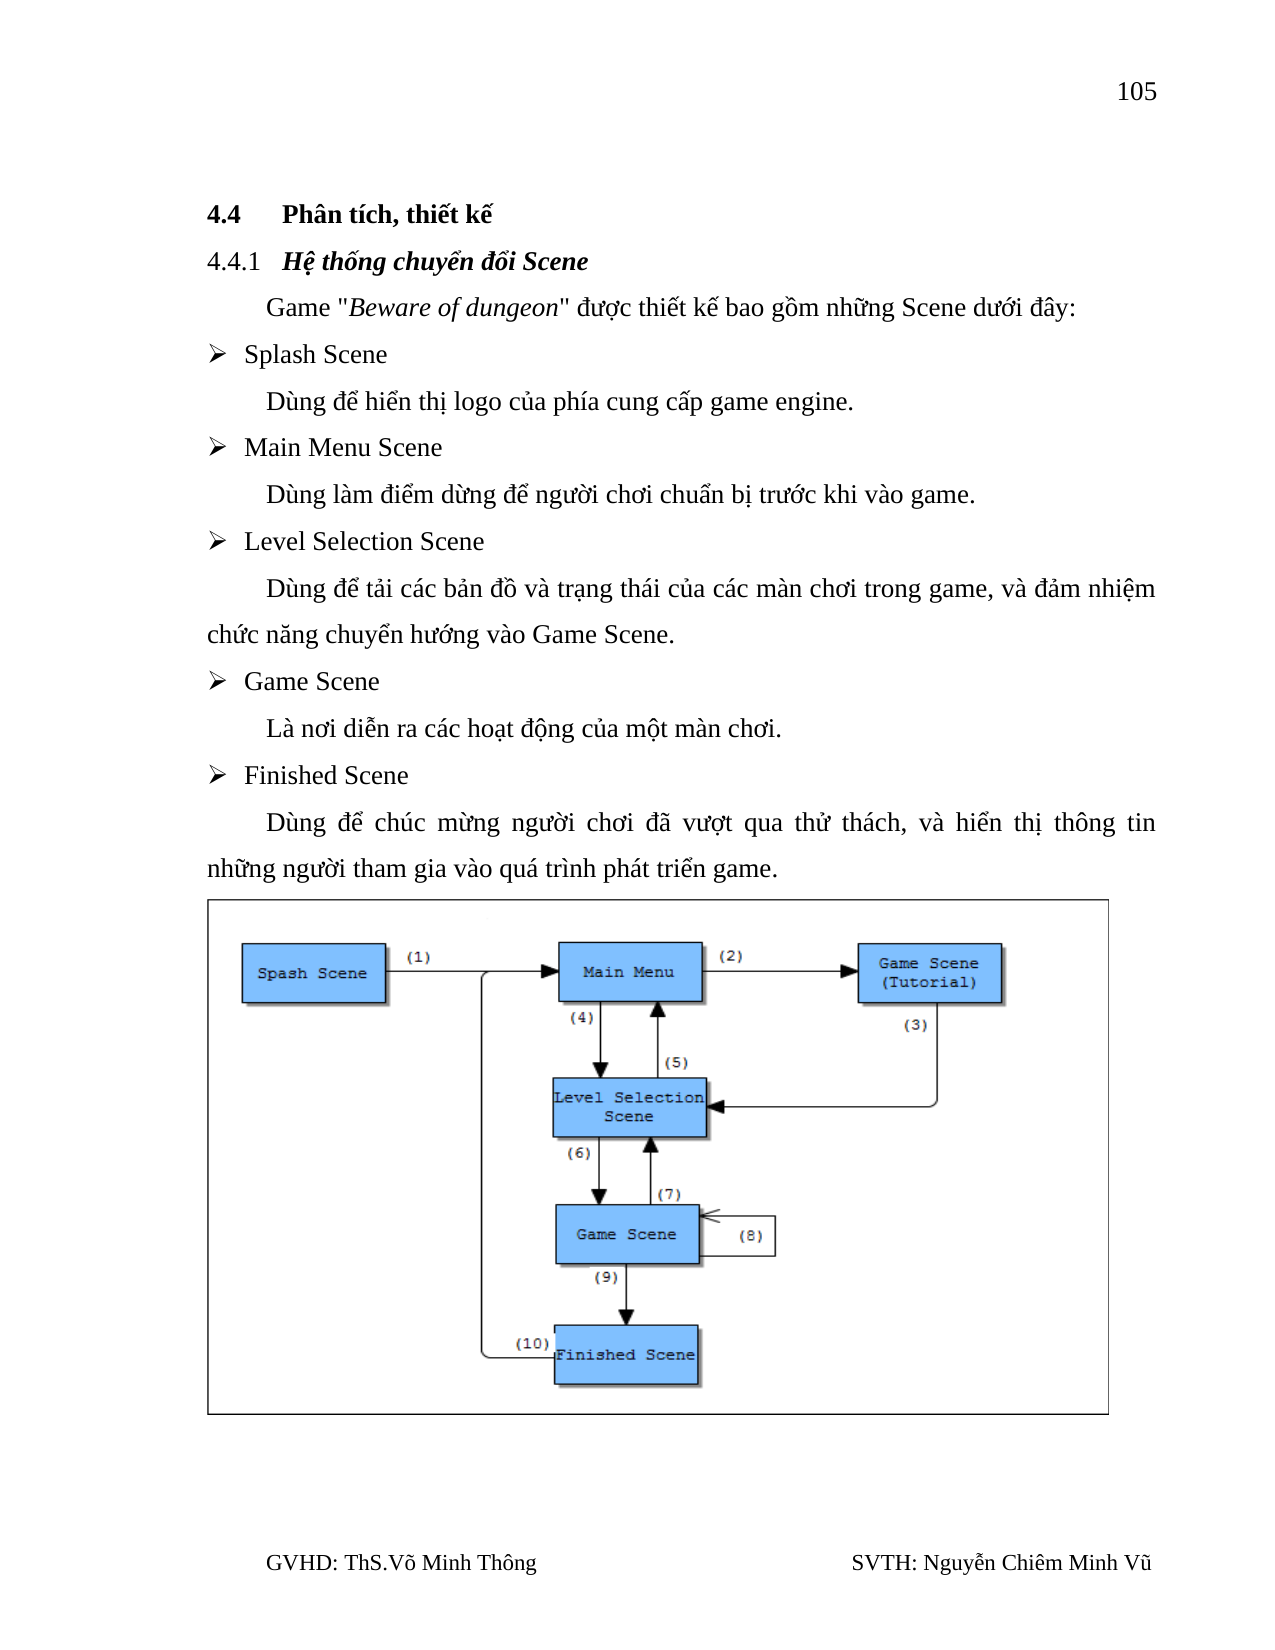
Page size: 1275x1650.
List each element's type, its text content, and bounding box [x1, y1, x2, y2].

text Splash Scene [207, 338, 1157, 369]
text Level Selection Scene [207, 525, 1157, 556]
text Dùng để chúc mừng người chơi đã vượt qua thử thách, và hiển thị thông tin những người tham gia vào quá trình phát triển game. [207, 806, 1157, 883]
text Game Scene [207, 665, 1157, 697]
picture [206, 899, 1109, 1415]
text Dùng để tải các bản đồ và trạng thái của các màn chơi trong game, và đảm nhiệm chức năng chuyển hướng vào Game Scene. [207, 572, 1157, 650]
text Dùng làm điểm dừng để người chơi chuẩn bị trước khi vào game. [207, 478, 1157, 509]
text Dùng để hiển thị logo của phía cung cấp game engine. [207, 385, 1157, 416]
subtitle Hệ thống chuyển đổi Scene [207, 245, 1157, 276]
text Main Menu Scene [207, 432, 1157, 463]
subtitle Phân tích, thiết kế [207, 198, 1157, 229]
text Finished Scene [207, 759, 1157, 790]
text Game "Beware of dungeon" được thiết kế bao gồm những Scene dưới đây: [207, 291, 1157, 322]
text Là nơi diễn ra các hoạt động của một màn chơi. [207, 712, 1157, 743]
